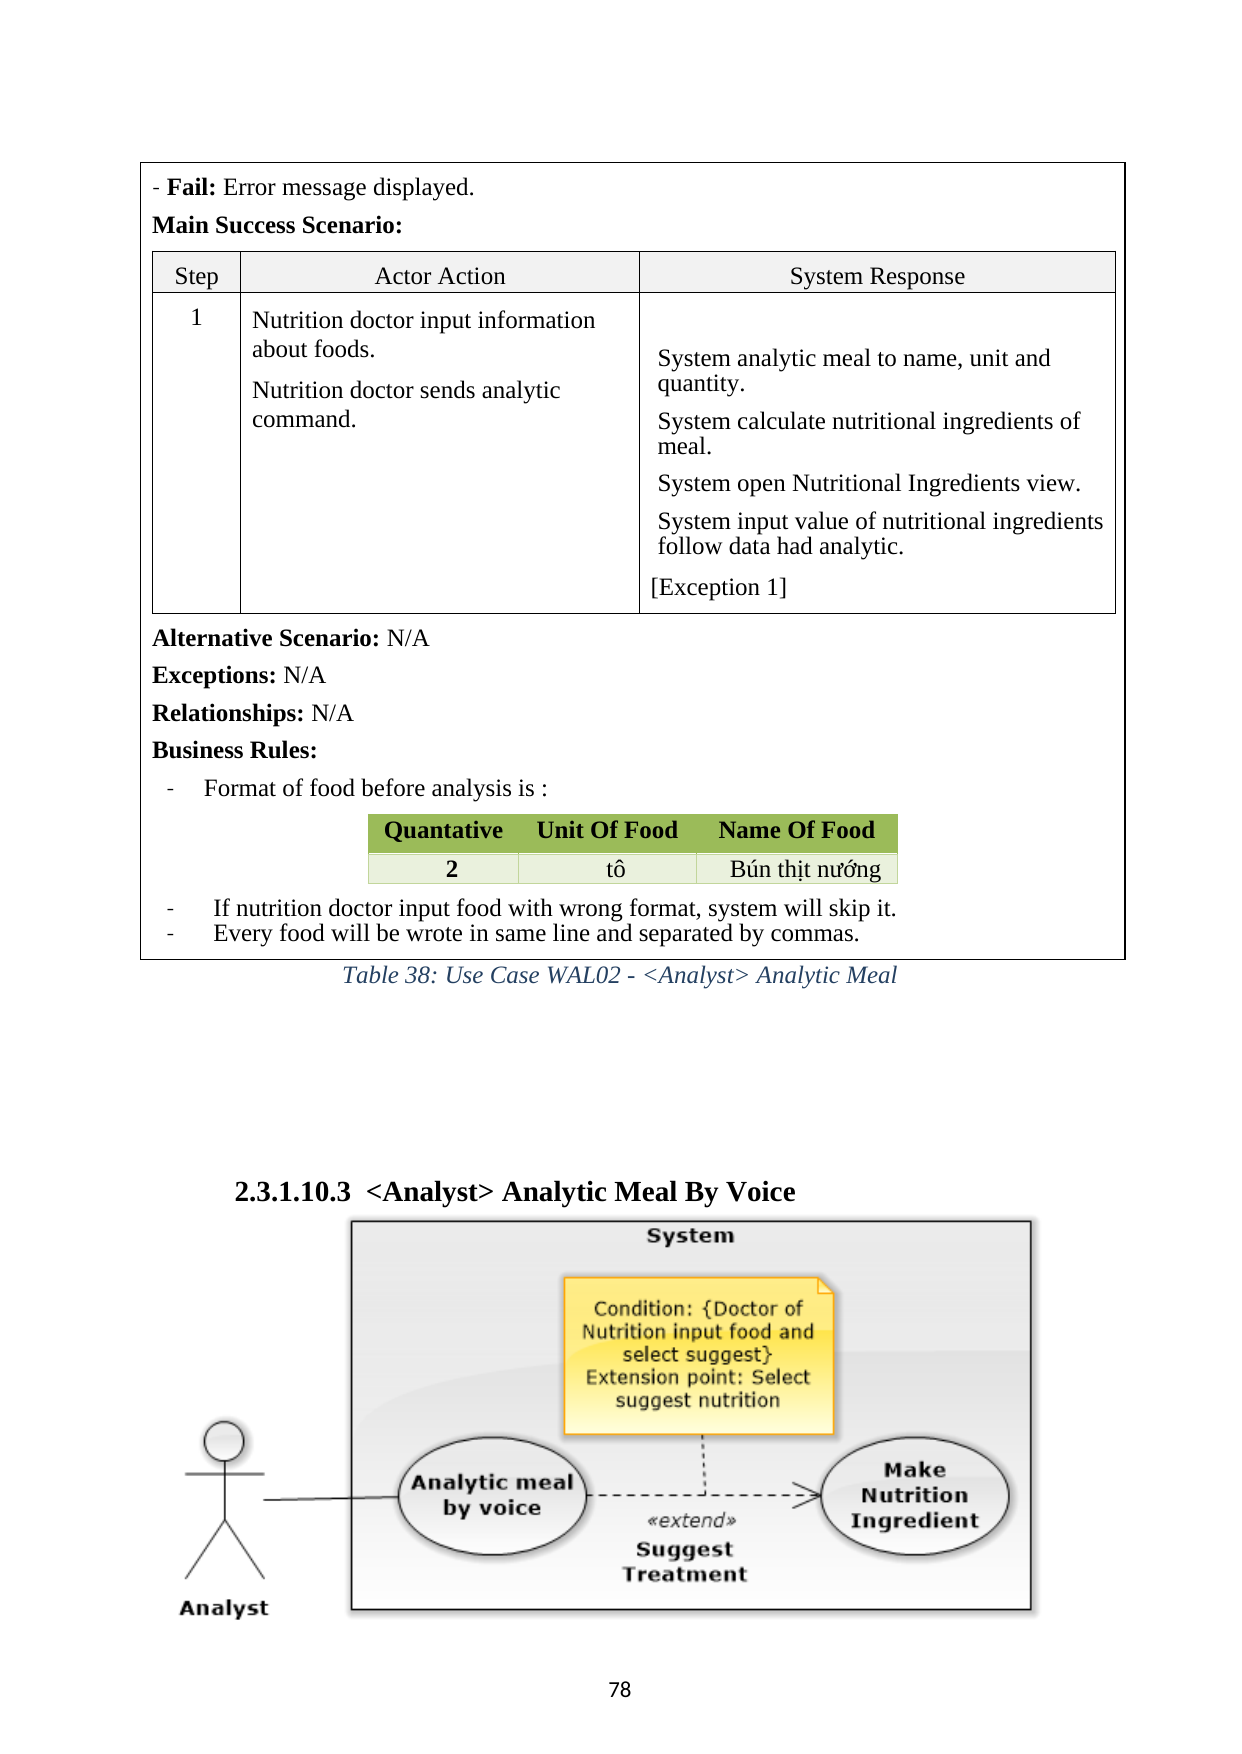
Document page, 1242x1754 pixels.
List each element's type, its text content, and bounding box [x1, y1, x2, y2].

picture [168, 1213, 1071, 1656]
subtitle <Analyst> Analytic Meal By Voice [234, 1174, 1146, 1207]
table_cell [141, 163, 1124, 959]
text Table 38: Use Case WAL02 - <Analyst> Analytic Meal [94, 960, 1146, 989]
